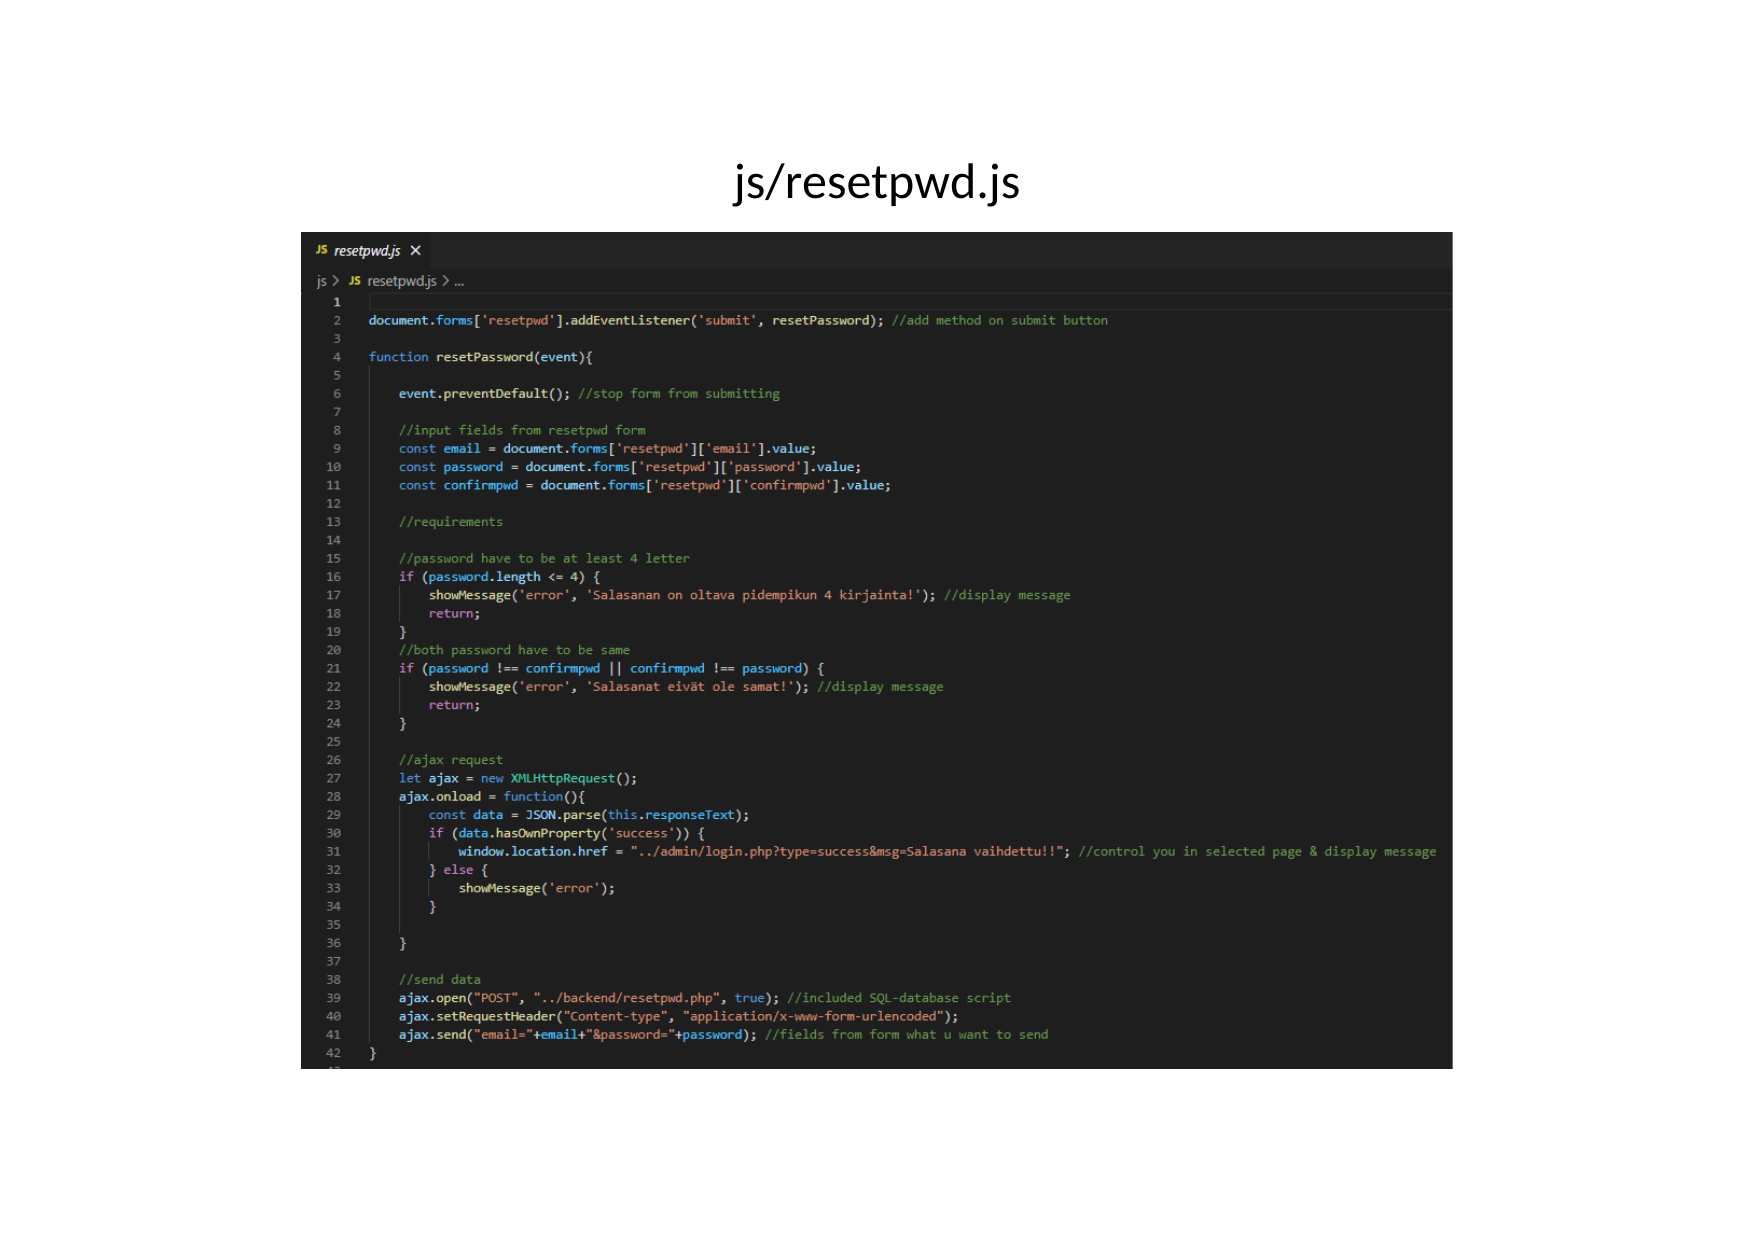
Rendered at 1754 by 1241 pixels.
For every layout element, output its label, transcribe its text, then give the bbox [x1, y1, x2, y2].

text js/resetpwd.js [150, 150, 1604, 211]
picture [301, 232, 1453, 1069]
